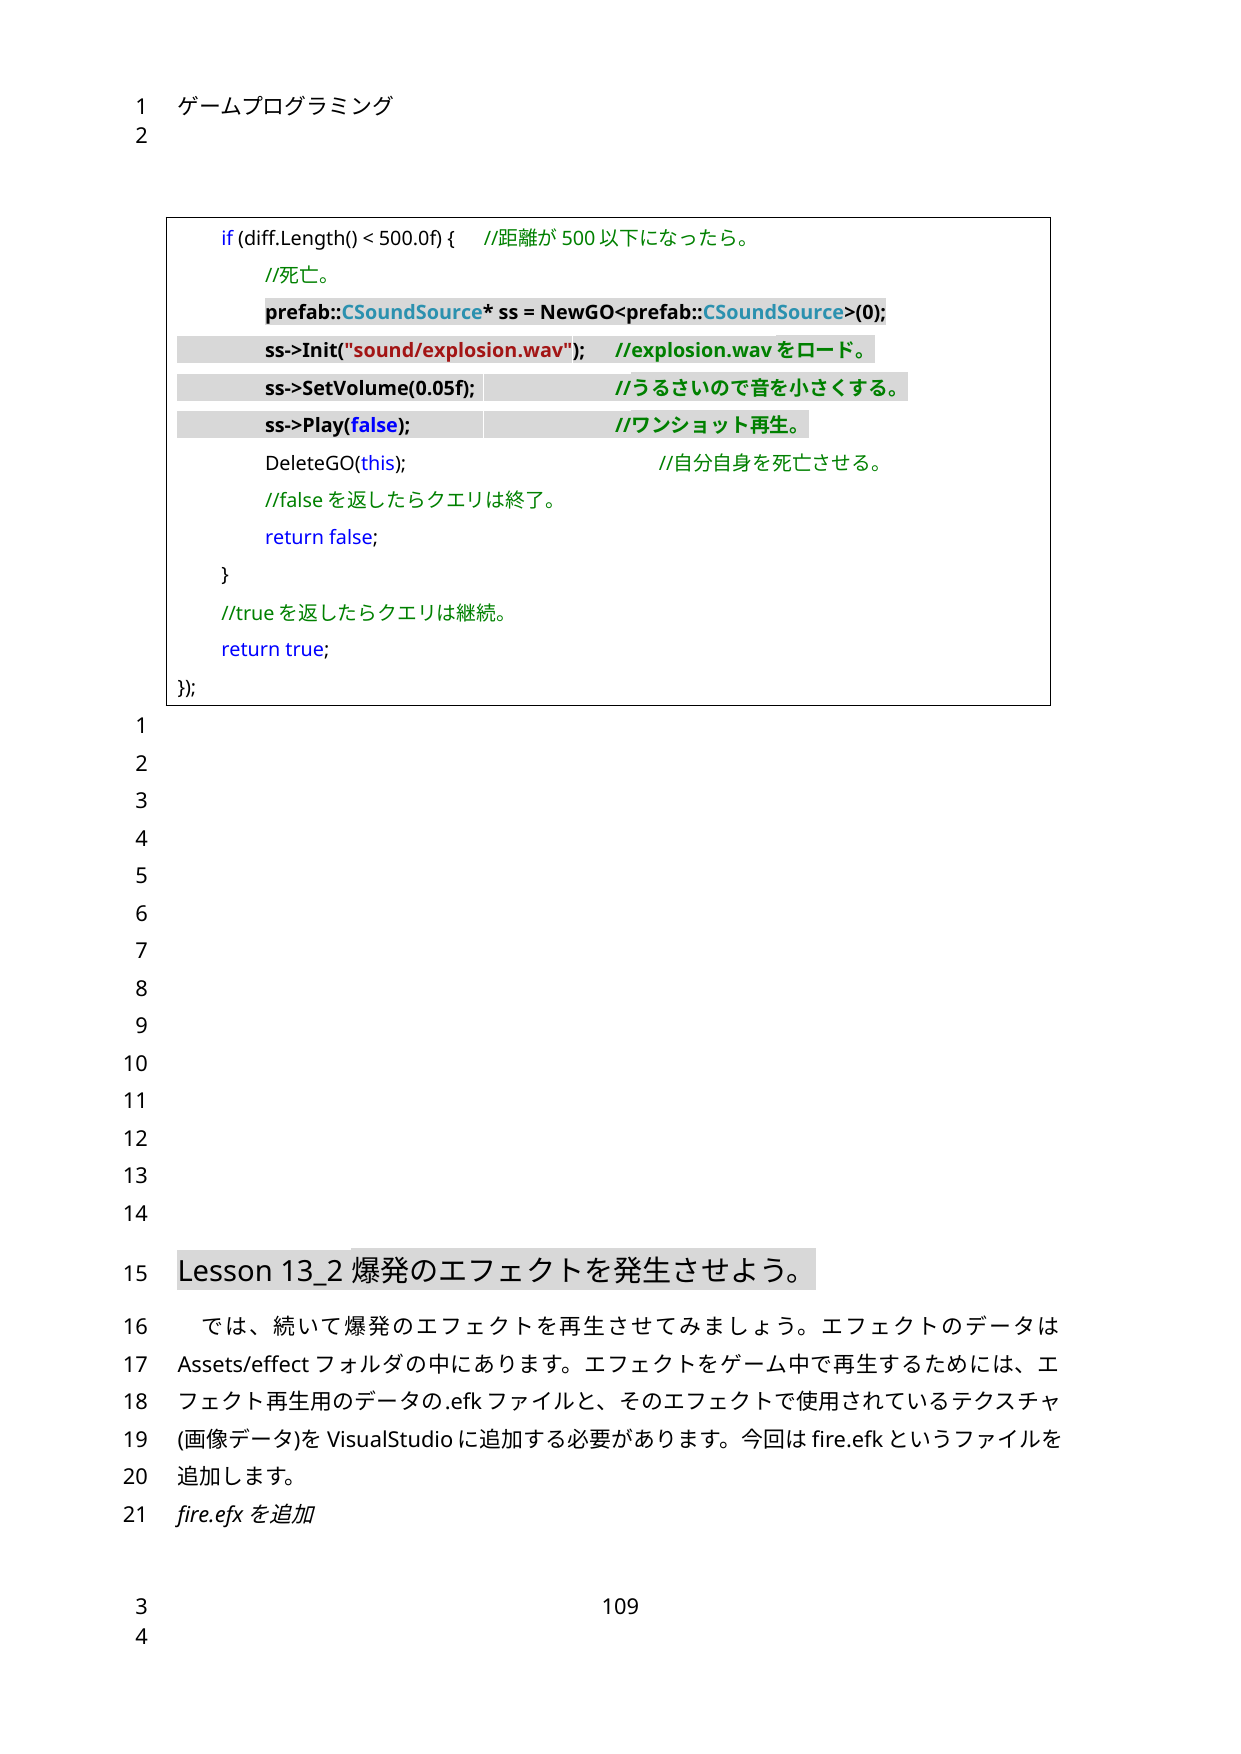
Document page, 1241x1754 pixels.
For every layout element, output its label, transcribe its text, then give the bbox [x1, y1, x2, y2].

text では、続いて爆発のエフェクトを再生させてみましょう。エフェクトのデータはAssets/effectフォルダの中にあります。エフェクトをゲーム中で再生するためには、エフェクト再生用のデータの.efkファイルと、そのエフェクトで使用されているテクスチャ(画像データ)をVisualStudioに追加する必要があります。今回はfire.efkというファイルを追加します。 [177, 1306, 1063, 1494]
subtitle Lesson 13_2 爆発のエフェクトを発生させよう。 [177, 1231, 1063, 1306]
text fire.efxを追加 [177, 1494, 1063, 1531]
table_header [167, 218, 1050, 705]
